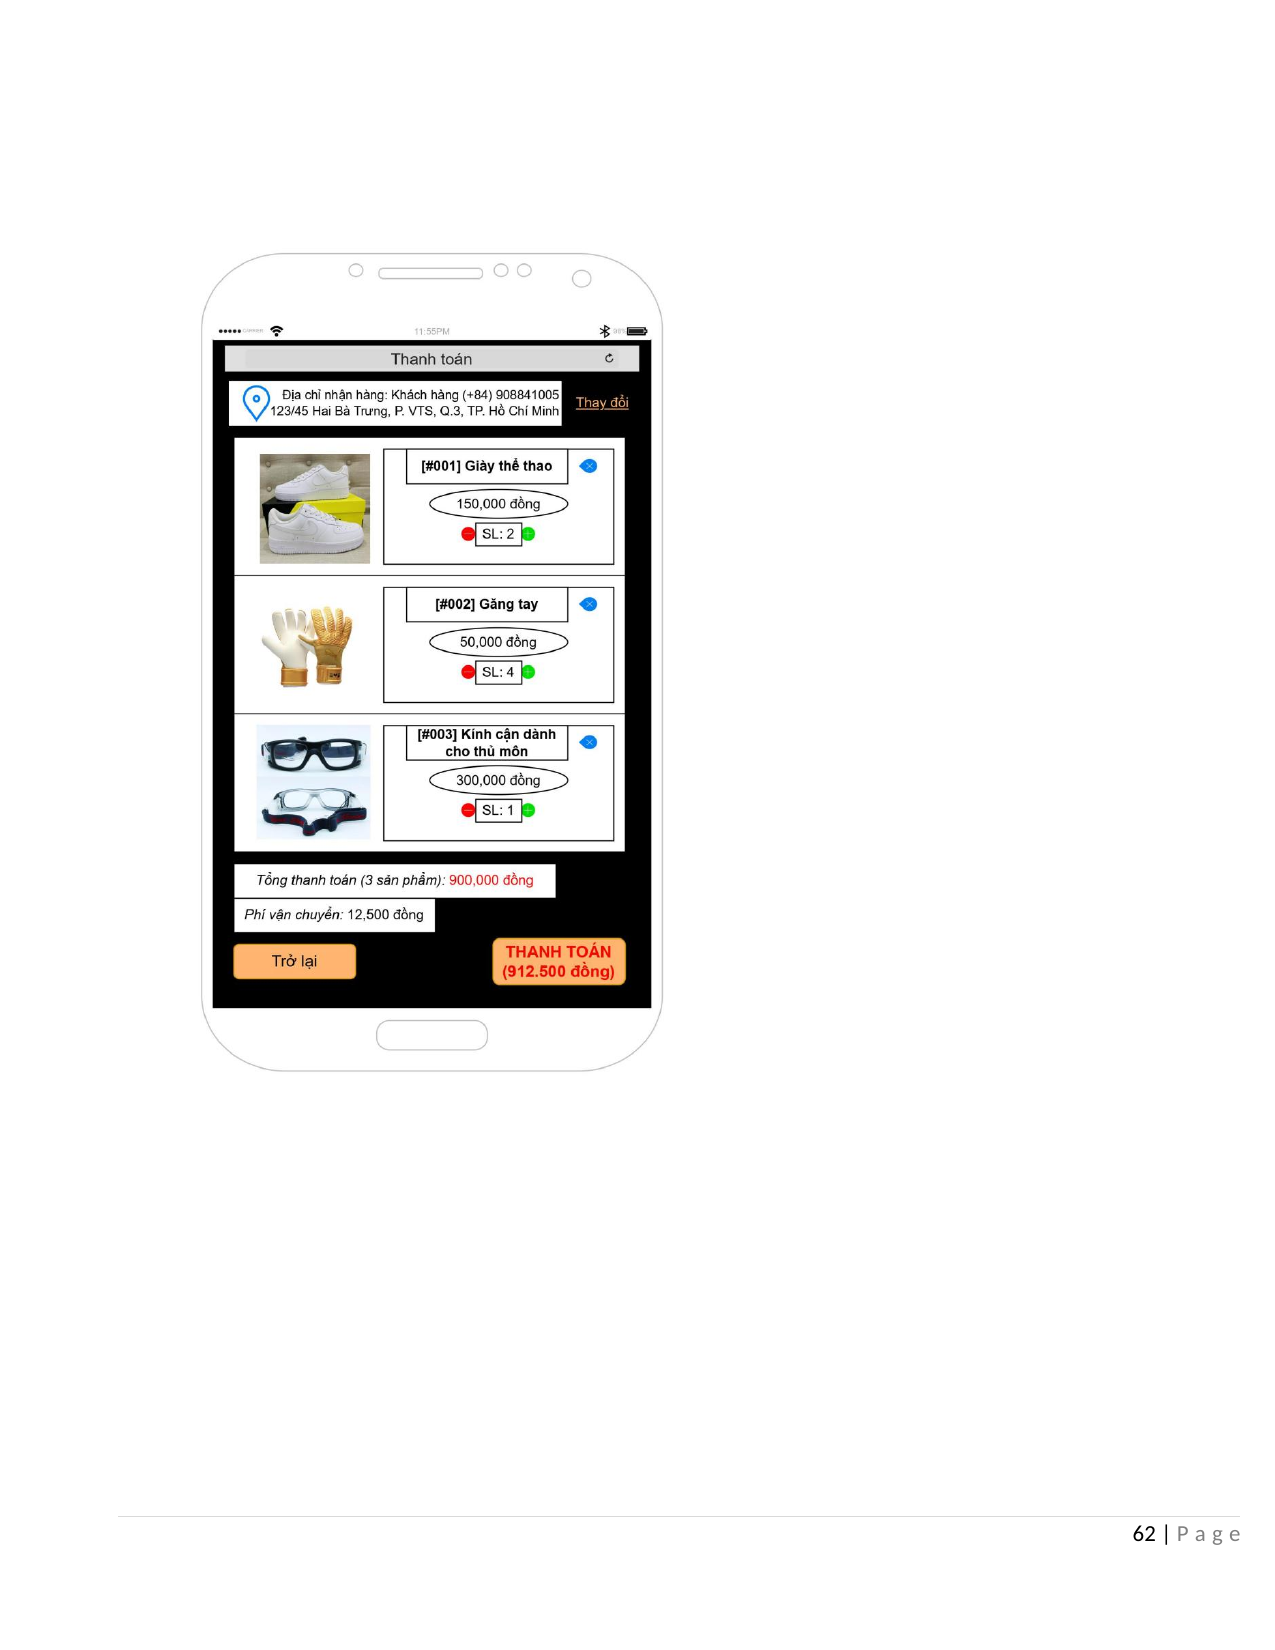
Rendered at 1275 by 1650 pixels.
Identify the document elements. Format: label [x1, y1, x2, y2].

picture [118, 150, 1071, 1499]
